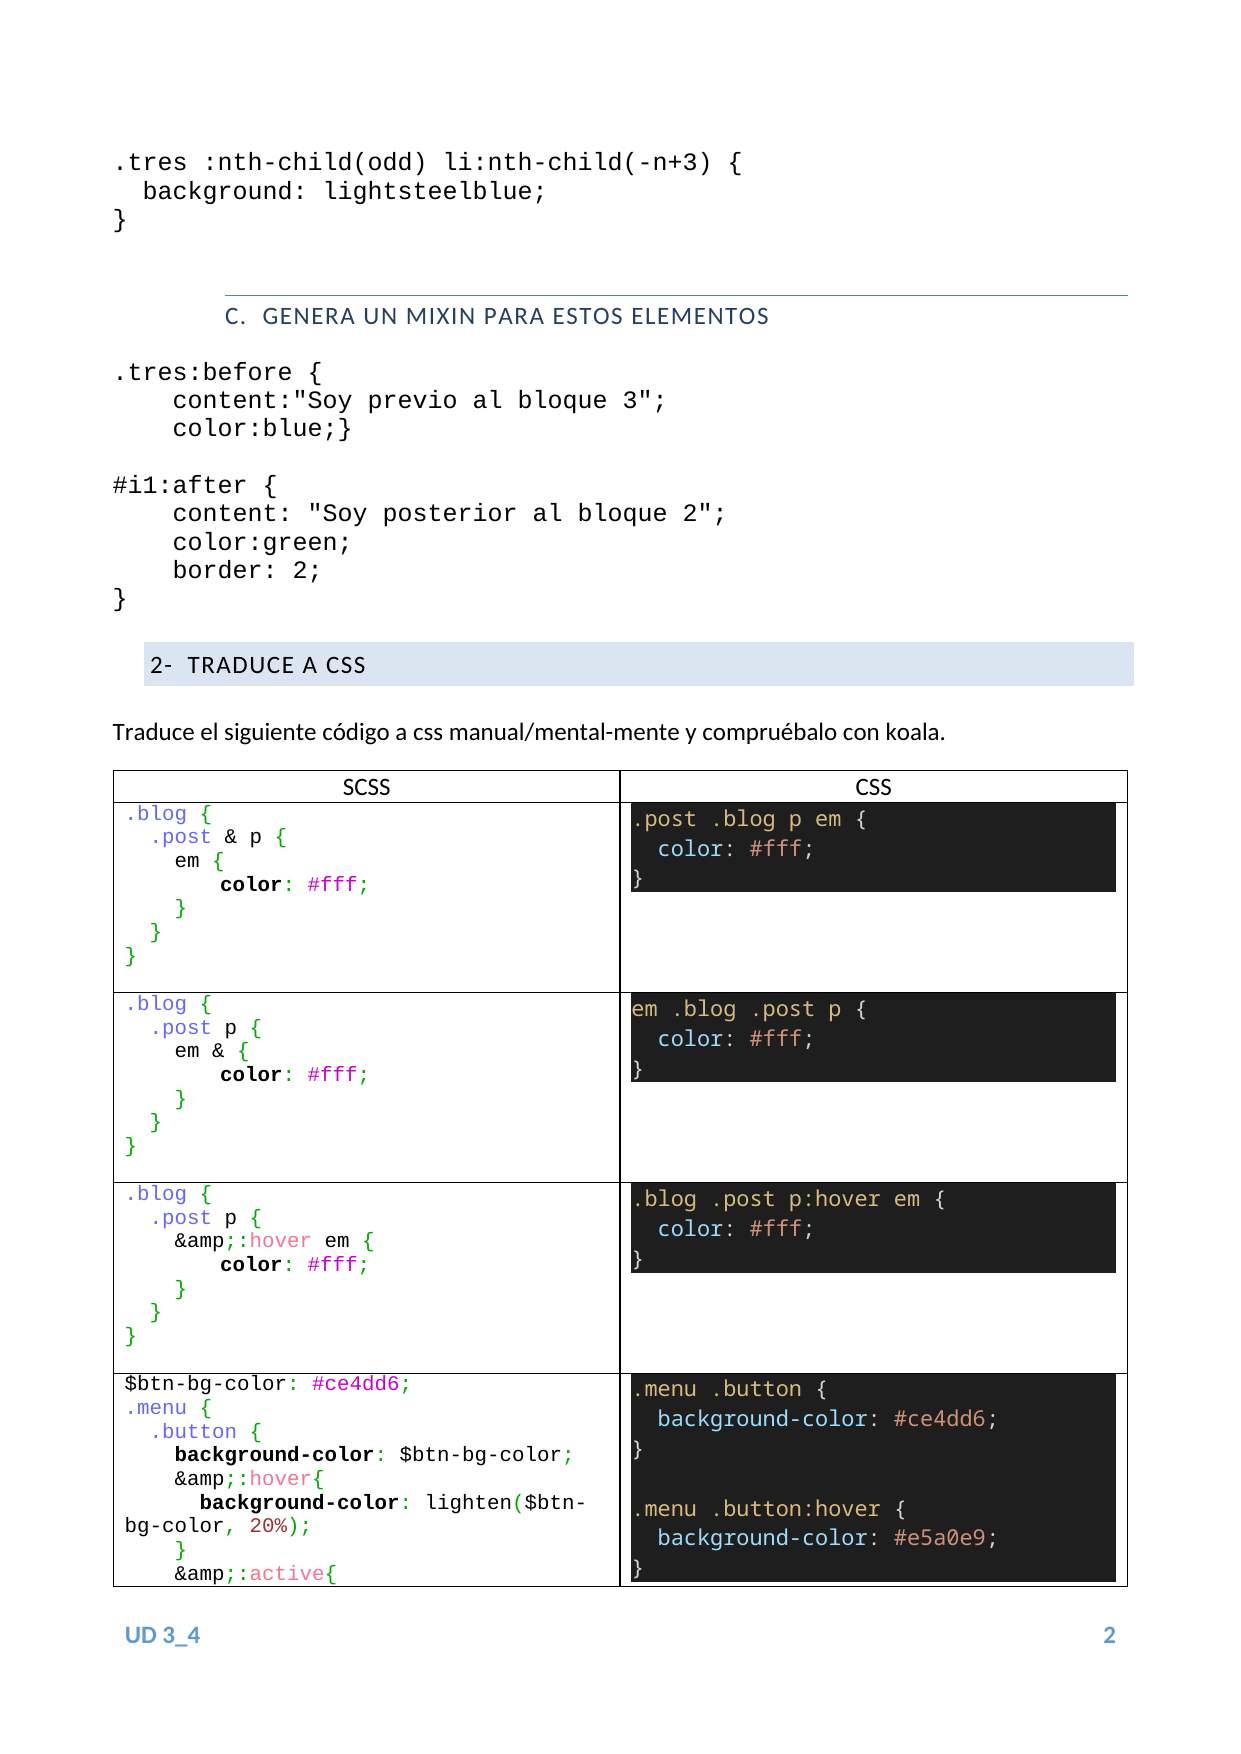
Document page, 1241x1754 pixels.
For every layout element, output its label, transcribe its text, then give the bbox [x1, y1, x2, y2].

table_cell .blog { .post p { &amp;:hover em { color: #fff; } } } [114, 1183, 619, 1372]
table_header SCSS [114, 771, 619, 802]
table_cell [621, 1374, 1127, 1586]
table_header CSS [621, 771, 1127, 802]
text color:green; [112, 529, 1128, 557]
text border: 2; [112, 557, 1128, 586]
text .tres :nth-child(odd) li:nth-child(-n+3) { [112, 150, 1128, 178]
text #i1:after { [112, 472, 1128, 501]
subtitle Traduce a css [150, 649, 1128, 679]
text Traduce el siguiente código a css manual/mental-mente y compruébalo con koala. [112, 716, 1128, 747]
text background: lightsteelblue; [112, 178, 1128, 207]
table_cell .blog .post p:hover em { color: #fff; } [621, 1183, 1127, 1372]
text content: "Soy posterior al bloque 2"; [112, 501, 1128, 529]
table_cell .post .blog p em { color: #fff; } [621, 803, 1127, 992]
text } [112, 207, 1128, 235]
text content:"Soy previo al bloque 3"; [112, 387, 1128, 416]
text color:blue;} [112, 416, 1128, 444]
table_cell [114, 1374, 619, 1586]
text .tres:before { [112, 359, 1128, 387]
table_cell .blog { .post & p { em { color: #fff; } } } [114, 803, 619, 992]
text } [112, 586, 1128, 614]
subtitle Genera un mixin para estos elementos [225, 296, 1128, 331]
table_cell .blog { .post p { em & { color: #fff; } } } [114, 993, 619, 1182]
table_cell em .blog .post p { color: #fff; } [621, 993, 1127, 1182]
